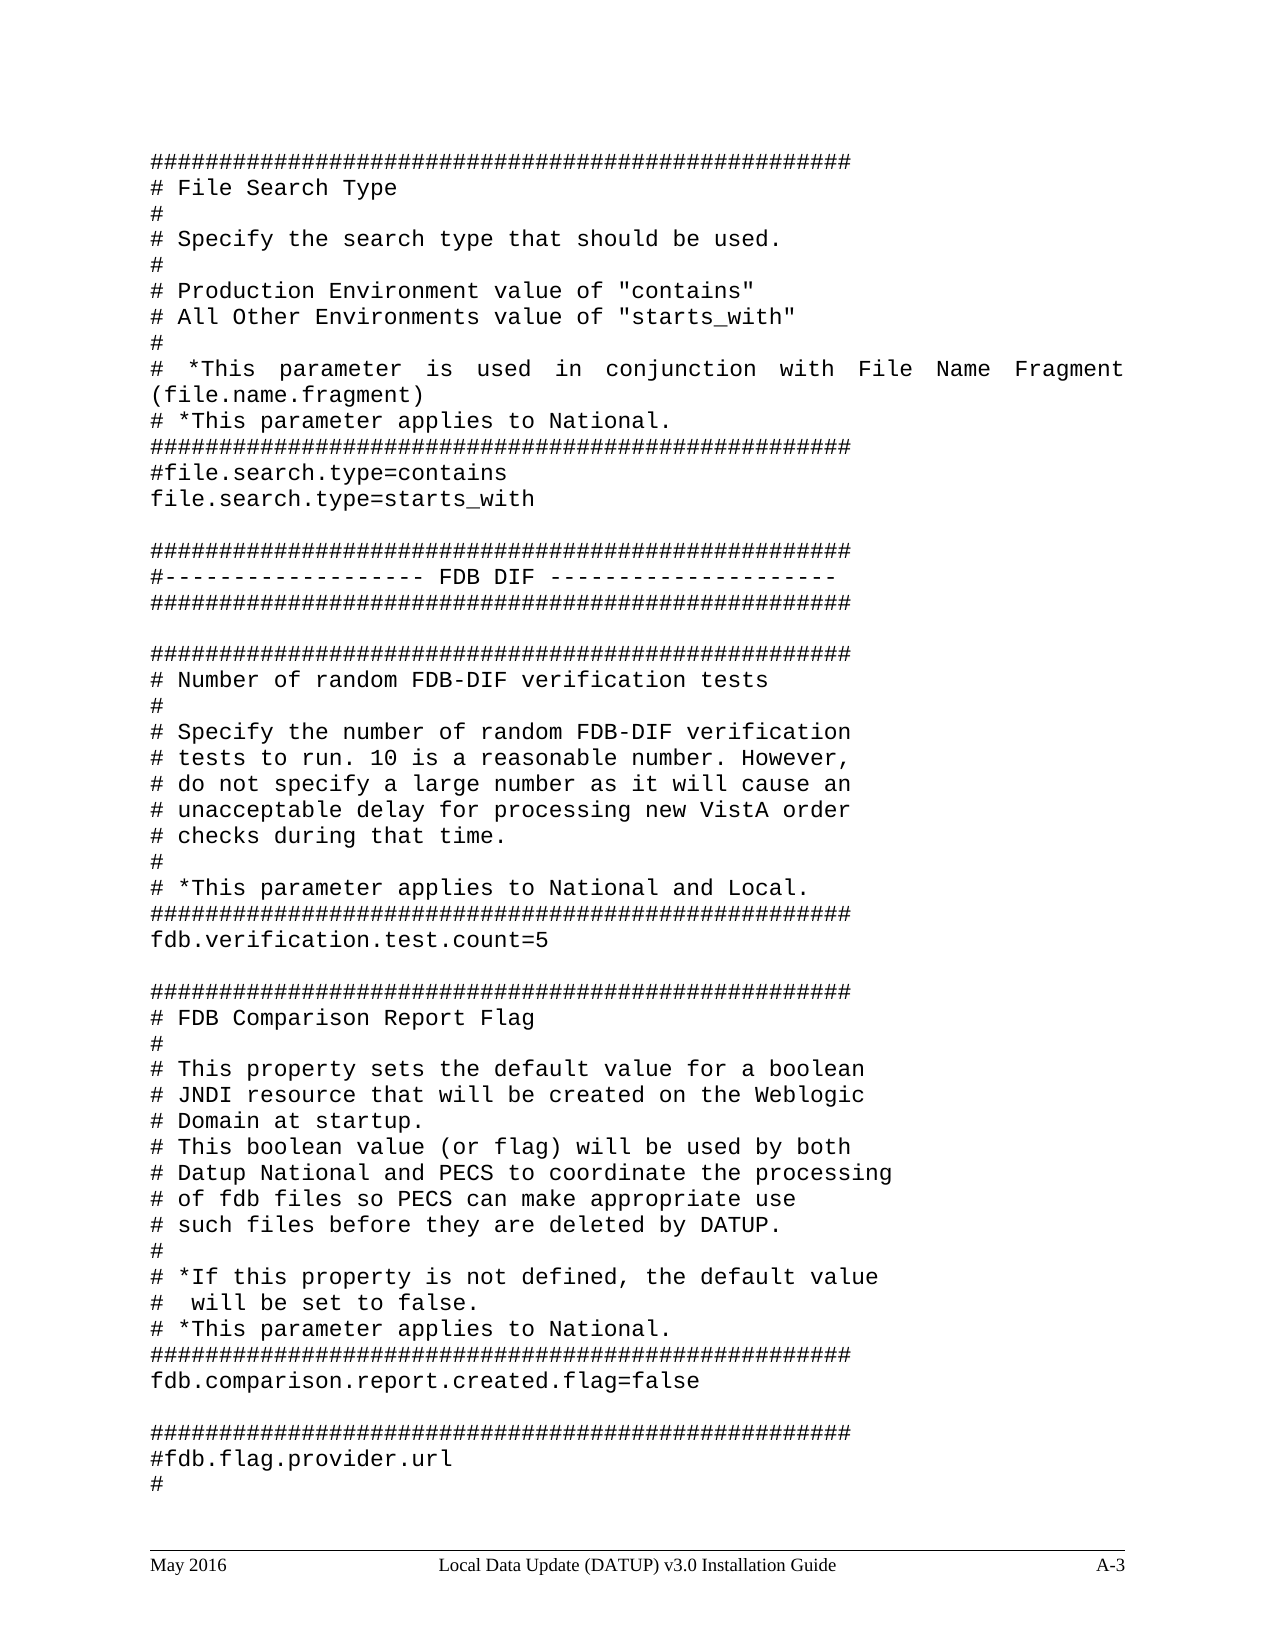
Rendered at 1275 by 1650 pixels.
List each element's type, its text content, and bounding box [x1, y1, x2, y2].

text # [150, 695, 1125, 721]
text # Specify the search type that should be used. [150, 228, 1125, 254]
text # *This parameter is used in conjunction with File Name Fragment (file.name.fragment) [150, 357, 1125, 409]
text ################################################### [150, 591, 1125, 617]
text #file.search.type=contains [150, 461, 1125, 487]
text # unacceptable delay for processing new VistA order [150, 798, 1125, 824]
text # *This parameter applies to National. [150, 1317, 1125, 1343]
text # File Search Type [150, 176, 1125, 202]
text # of fdb files so PECS can make appropriate use [150, 1187, 1125, 1213]
text # [150, 254, 1125, 280]
text ################################################### [150, 980, 1125, 1006]
text # [150, 1473, 1125, 1499]
text ################################################### [150, 539, 1125, 565]
text ################################################### [150, 435, 1125, 461]
text # [150, 332, 1125, 357]
text # [150, 1239, 1125, 1265]
text # Number of random FDB-DIF verification tests [150, 669, 1125, 695]
text # [150, 202, 1125, 228]
text #fdb.flag.provider.url [150, 1447, 1125, 1473]
text # Production Environment value of "contains" [150, 280, 1125, 306]
text ################################################### [150, 1343, 1125, 1369]
text # *If this property is not defined, the default value [150, 1265, 1125, 1291]
text file.search.type=starts_with [150, 487, 1125, 513]
text # do not specify a large number as it will cause an [150, 772, 1125, 798]
text # All Other Environments value of "starts_with" [150, 306, 1125, 332]
text # checks during that time. [150, 824, 1125, 850]
text # [150, 850, 1125, 876]
text # tests to run. 10 is a reasonable number. However, [150, 747, 1125, 772]
text # JNDI resource that will be created on the Weblogic [150, 1084, 1125, 1110]
text ################################################### [150, 643, 1125, 669]
text fdb.verification.test.count=5 [150, 928, 1125, 954]
text ################################################### [150, 1421, 1125, 1447]
text # *This parameter applies to National and Local. [150, 876, 1125, 902]
text # FDB Comparison Report Flag [150, 1006, 1125, 1032]
text #------------------- FDB DIF --------------------- [150, 565, 1125, 591]
text fdb.comparison.report.created.flag=false [150, 1369, 1125, 1395]
text # Datup National and PECS to coordinate the processing [150, 1162, 1125, 1187]
text # This property sets the default value for a boolean [150, 1058, 1125, 1084]
text # Domain at startup. [150, 1110, 1125, 1136]
text # such files before they are deleted by DATUP. [150, 1213, 1125, 1239]
text # will be set to false. [150, 1291, 1125, 1317]
text # *This parameter applies to National. [150, 409, 1125, 435]
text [150, 150, 1125, 176]
text # Specify the number of random FDB-DIF verification [150, 721, 1125, 747]
text ################################################### [150, 902, 1125, 928]
text # [150, 1032, 1125, 1058]
text # This boolean value (or flag) will be used by both [150, 1136, 1125, 1162]
